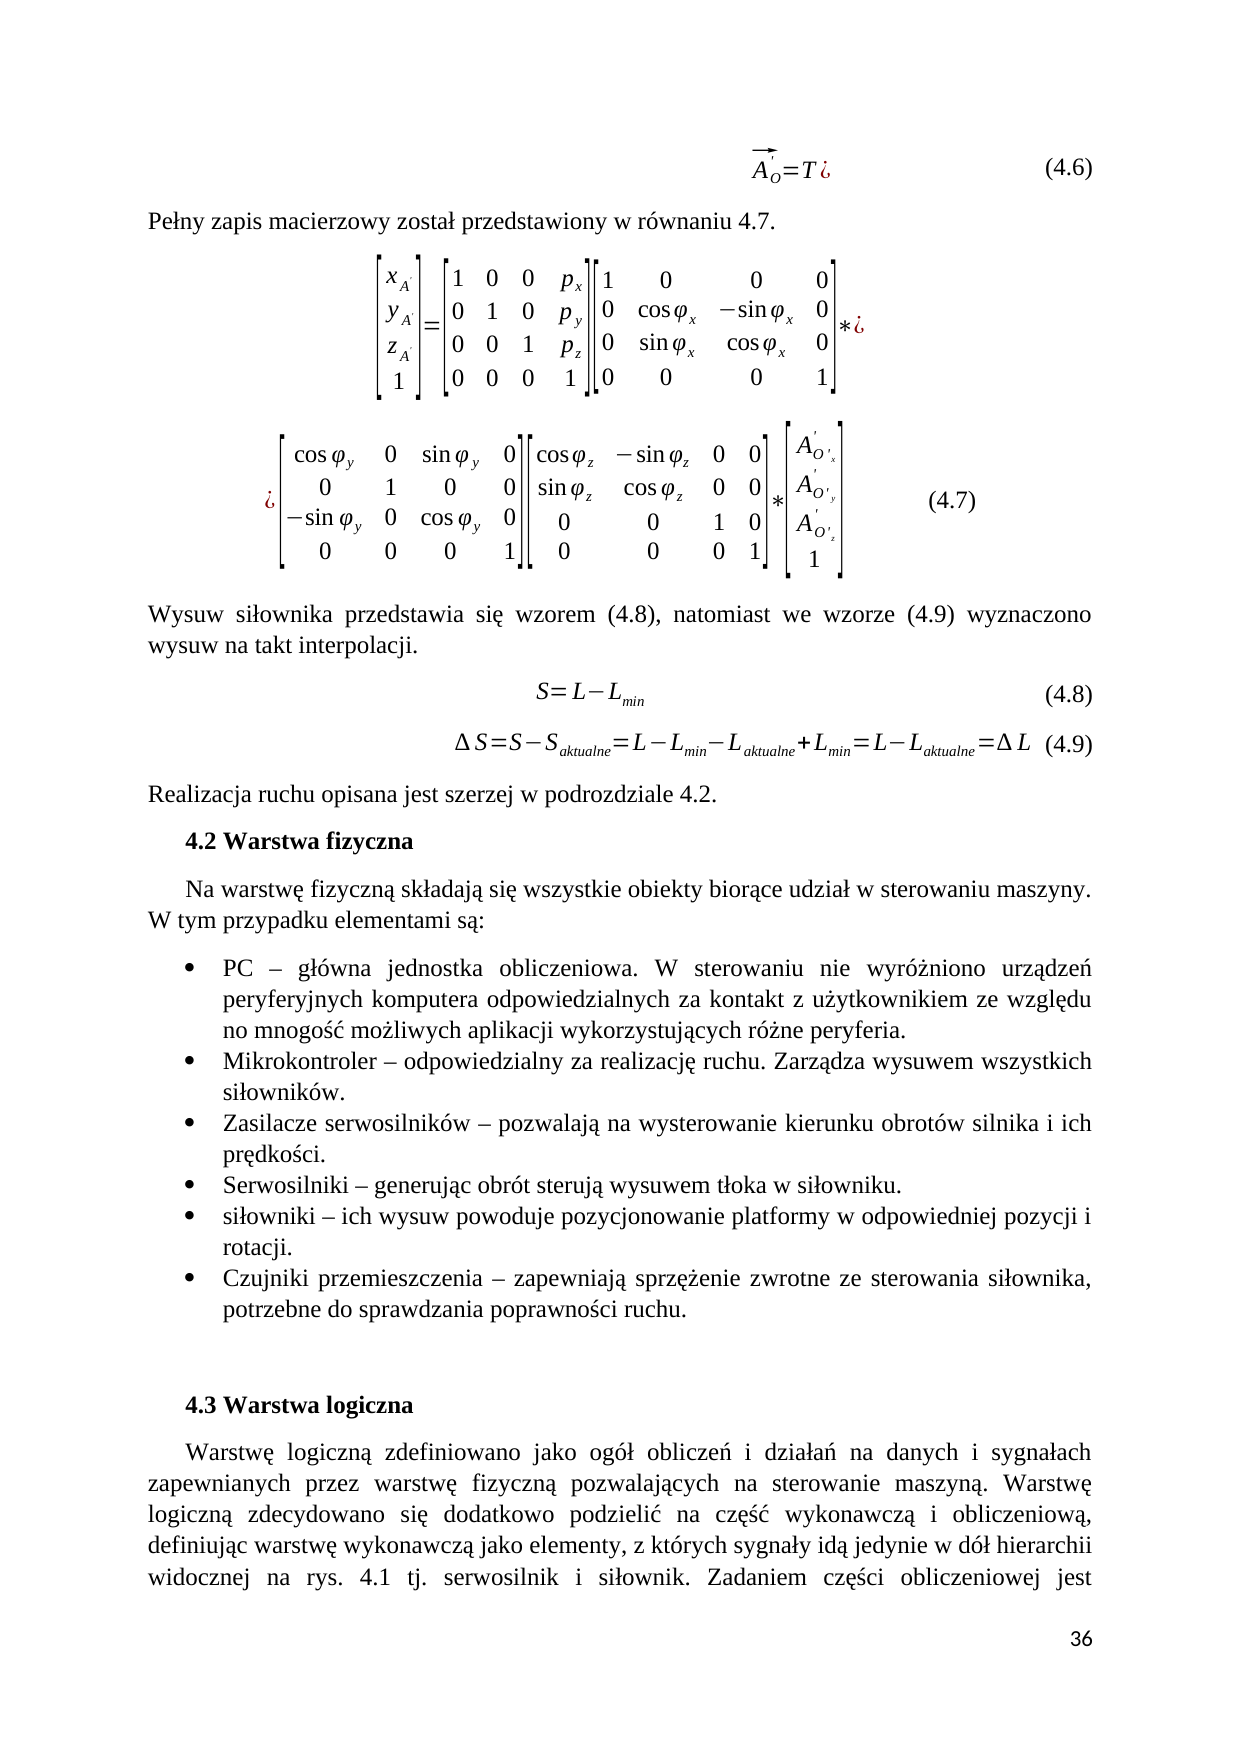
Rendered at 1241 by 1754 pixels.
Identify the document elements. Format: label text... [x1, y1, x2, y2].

text Na warstwę fizyczną składają się wszystkie obiekty biorące udział w sterowaniu maszyny. W tym przypadku elementami są: [148, 874, 1093, 934]
text Wysuw siłownika przedstawia się wzorem (4.8), natomiast we wzorze (4.9) wyznaczono wysuw na takt interpolacji. [148, 599, 1093, 659]
list siłowniki – ich wysuw powoduje pozycjonowanie platformy w odpowiedniej pozycji i rotacji. [185, 1201, 1093, 1261]
list Mikrokontroler – odpowiedzialny za realizację ruchu. Zarządza wysuwem wszystkich siłowników. [185, 1046, 1093, 1106]
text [148, 1437, 1093, 1590]
text (4.8) [148, 678, 1093, 709]
text (4.7) [148, 421, 1093, 580]
text (4.9) [148, 728, 1093, 760]
list Zasilacze serwosilników – pozwalają na wysterowanie kierunku obrotów silnika i ich prędkości. [185, 1108, 1093, 1168]
list Warstwa fizyczna [185, 826, 1093, 855]
list PC – główna jednostka obliczeniowa. W sterowaniu nie wyróżniono urządzeń peryferyjnych komputera odpowiedzialnych za kontakt z użytkownikiem ze względu no mnogość możliwych aplikacji wykorzystujących różne peryferia. [185, 953, 1093, 1044]
list Czujniki przemieszczenia – zapewniają sprzężenie zwrotne ze sterowania siłownika, potrzebne do sprawdzania poprawności ruchu. [185, 1263, 1093, 1323]
text (4.6) [148, 148, 1093, 187]
list Serwosilniki – generując obrót sterują wysuwem tłoka w siłowniku. [185, 1170, 1093, 1199]
text Realizacja ruchu opisana jest szerzej w podrozdziale 4.2. [148, 779, 1093, 807]
text Pełny zapis macierzowy został przedstawiony w równaniu 4.7. [148, 206, 1093, 235]
list Warstwa logiczna [185, 1390, 1093, 1418]
